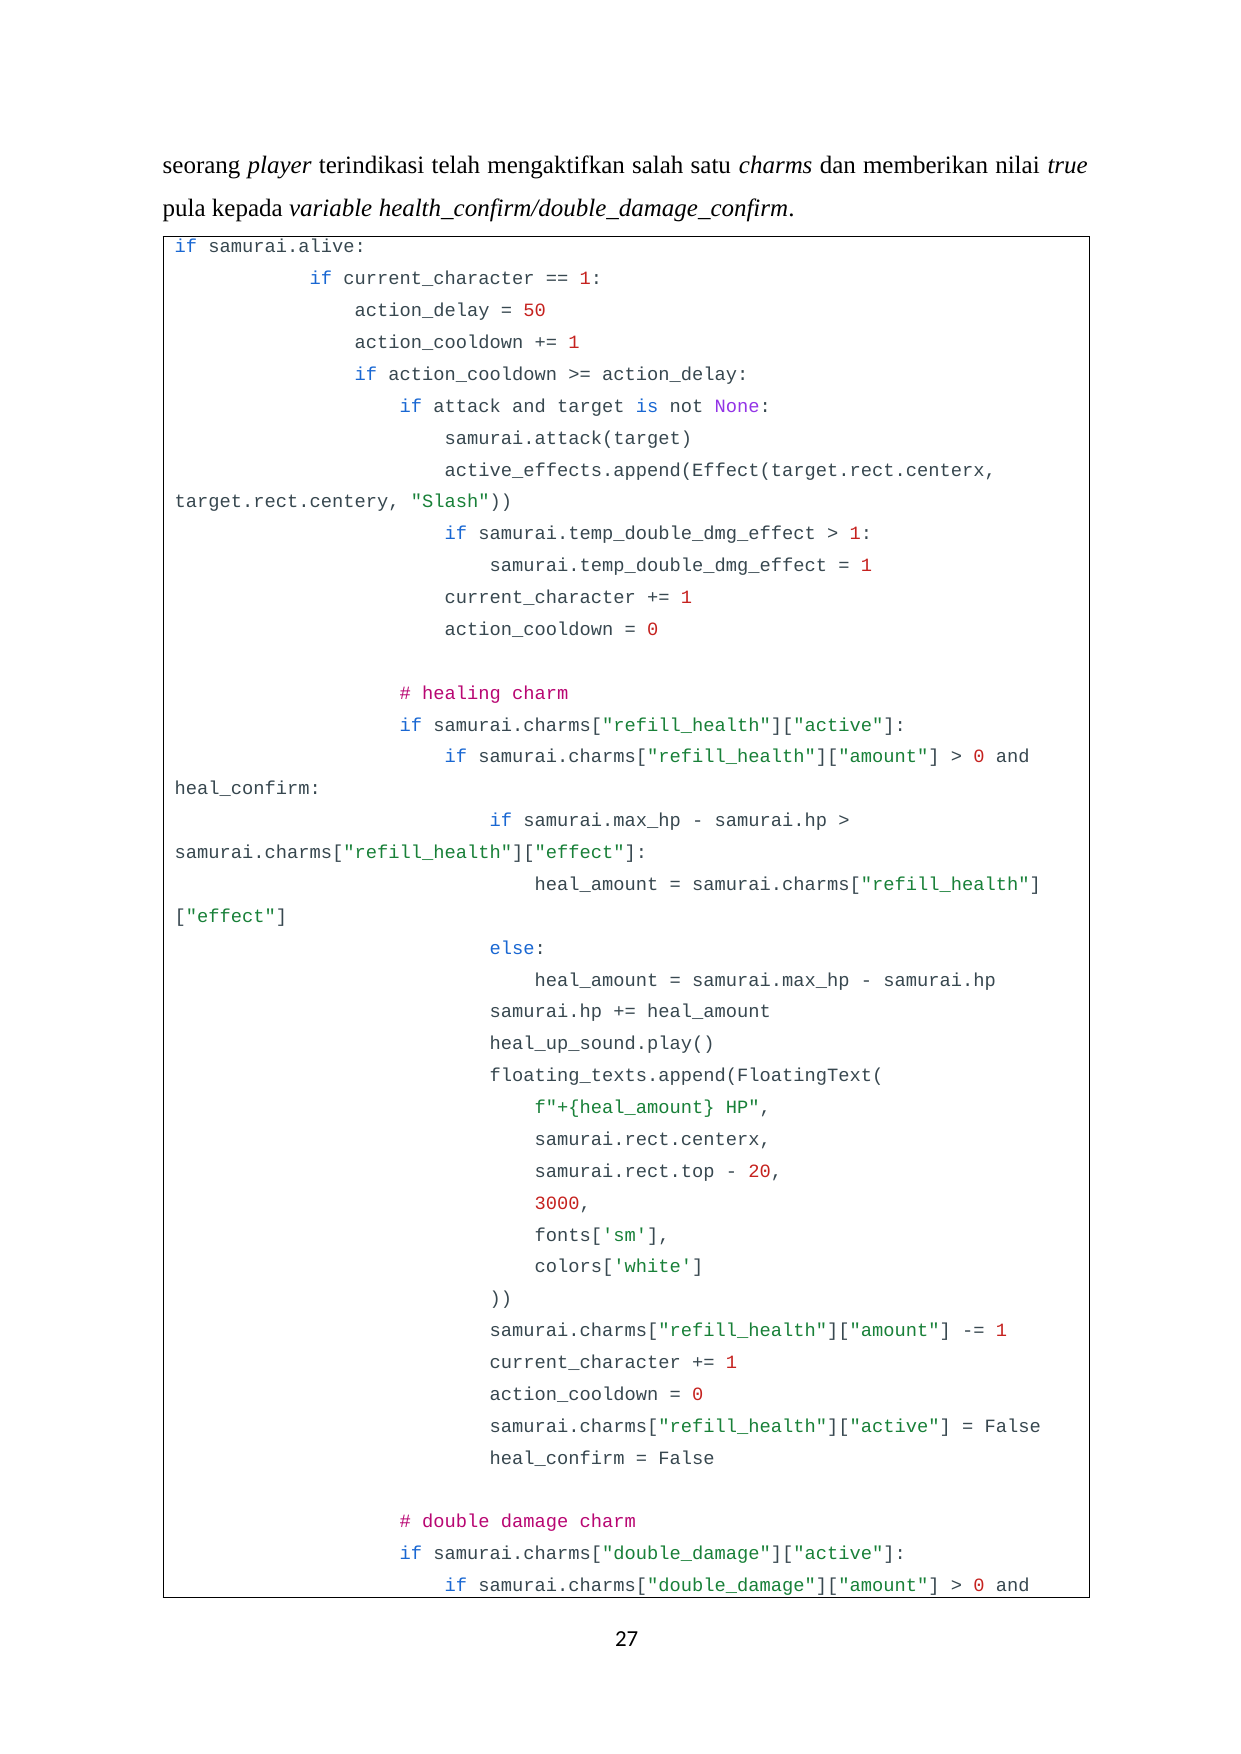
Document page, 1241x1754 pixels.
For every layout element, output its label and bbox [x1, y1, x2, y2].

table_header [164, 237, 1089, 1597]
text [162, 150, 1090, 222]
